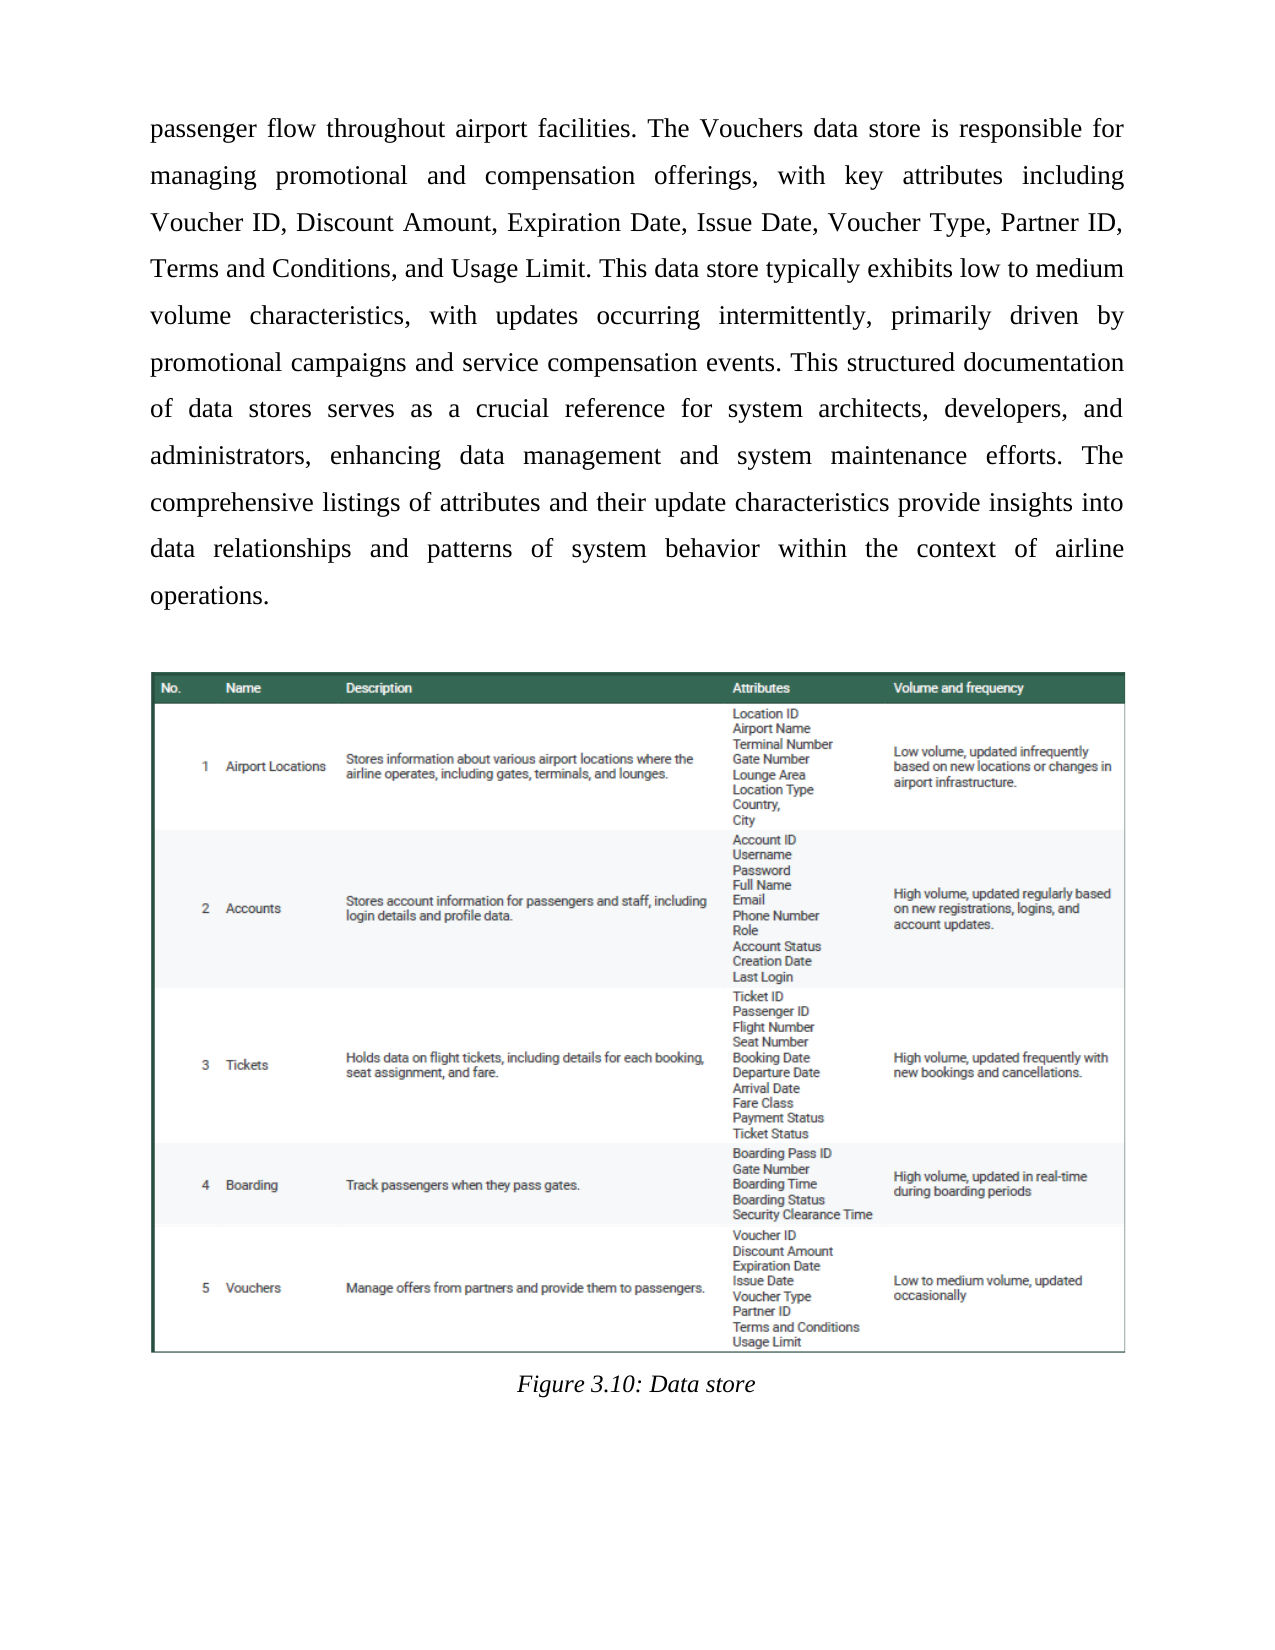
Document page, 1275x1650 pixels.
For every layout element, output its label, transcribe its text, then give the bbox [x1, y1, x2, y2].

text Figure 3.10: Data store [150, 1369, 1125, 1398]
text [150, 112, 1125, 610]
picture [150, 672, 1125, 1354]
